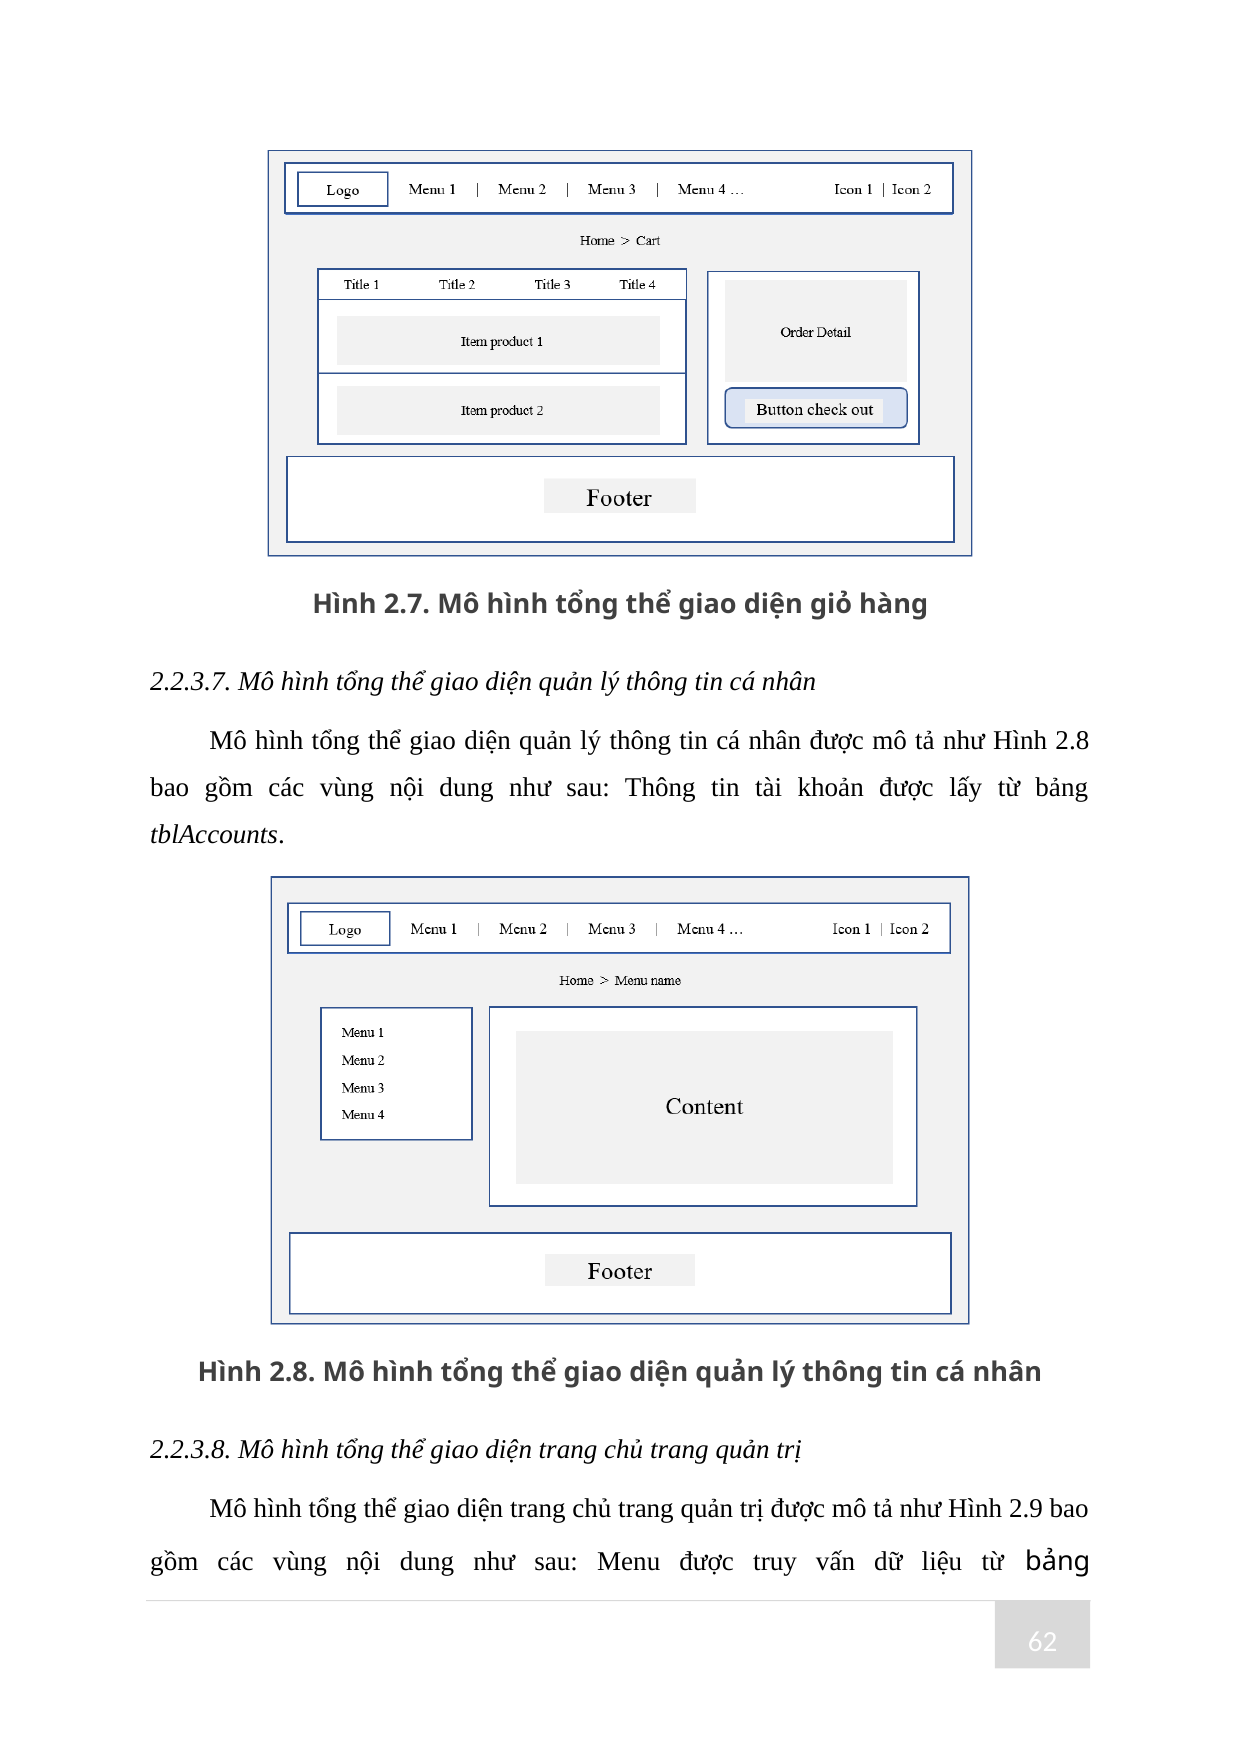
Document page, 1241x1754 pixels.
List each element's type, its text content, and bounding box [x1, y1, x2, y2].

picture [267, 150, 973, 557]
picture [270, 876, 970, 1325]
text Hình 2.8. Mô hình tổng thể giao diện quản lý thông tin cá nhân [150, 1353, 1090, 1389]
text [150, 1492, 1090, 1578]
text Mô hình tổng thể giao diện quản lý thông tin cá nhân được mô tả như Hình 2.8 bao gồm các vùng nội dung như sau: Thông tin tài khoản được lấy từ bảng tblAccounts. [150, 724, 1090, 849]
text Hình 2.7. Mô hình tổng thể giao diện giỏ hàng [150, 585, 1090, 622]
text 2.2.3.8. Mô hình tổng thể giao diện trang chủ trang quản trị [150, 1433, 1090, 1464]
text 2.2.3.7. Mô hình tổng thể giao diện quản lý thông tin cá nhân [150, 665, 1090, 696]
